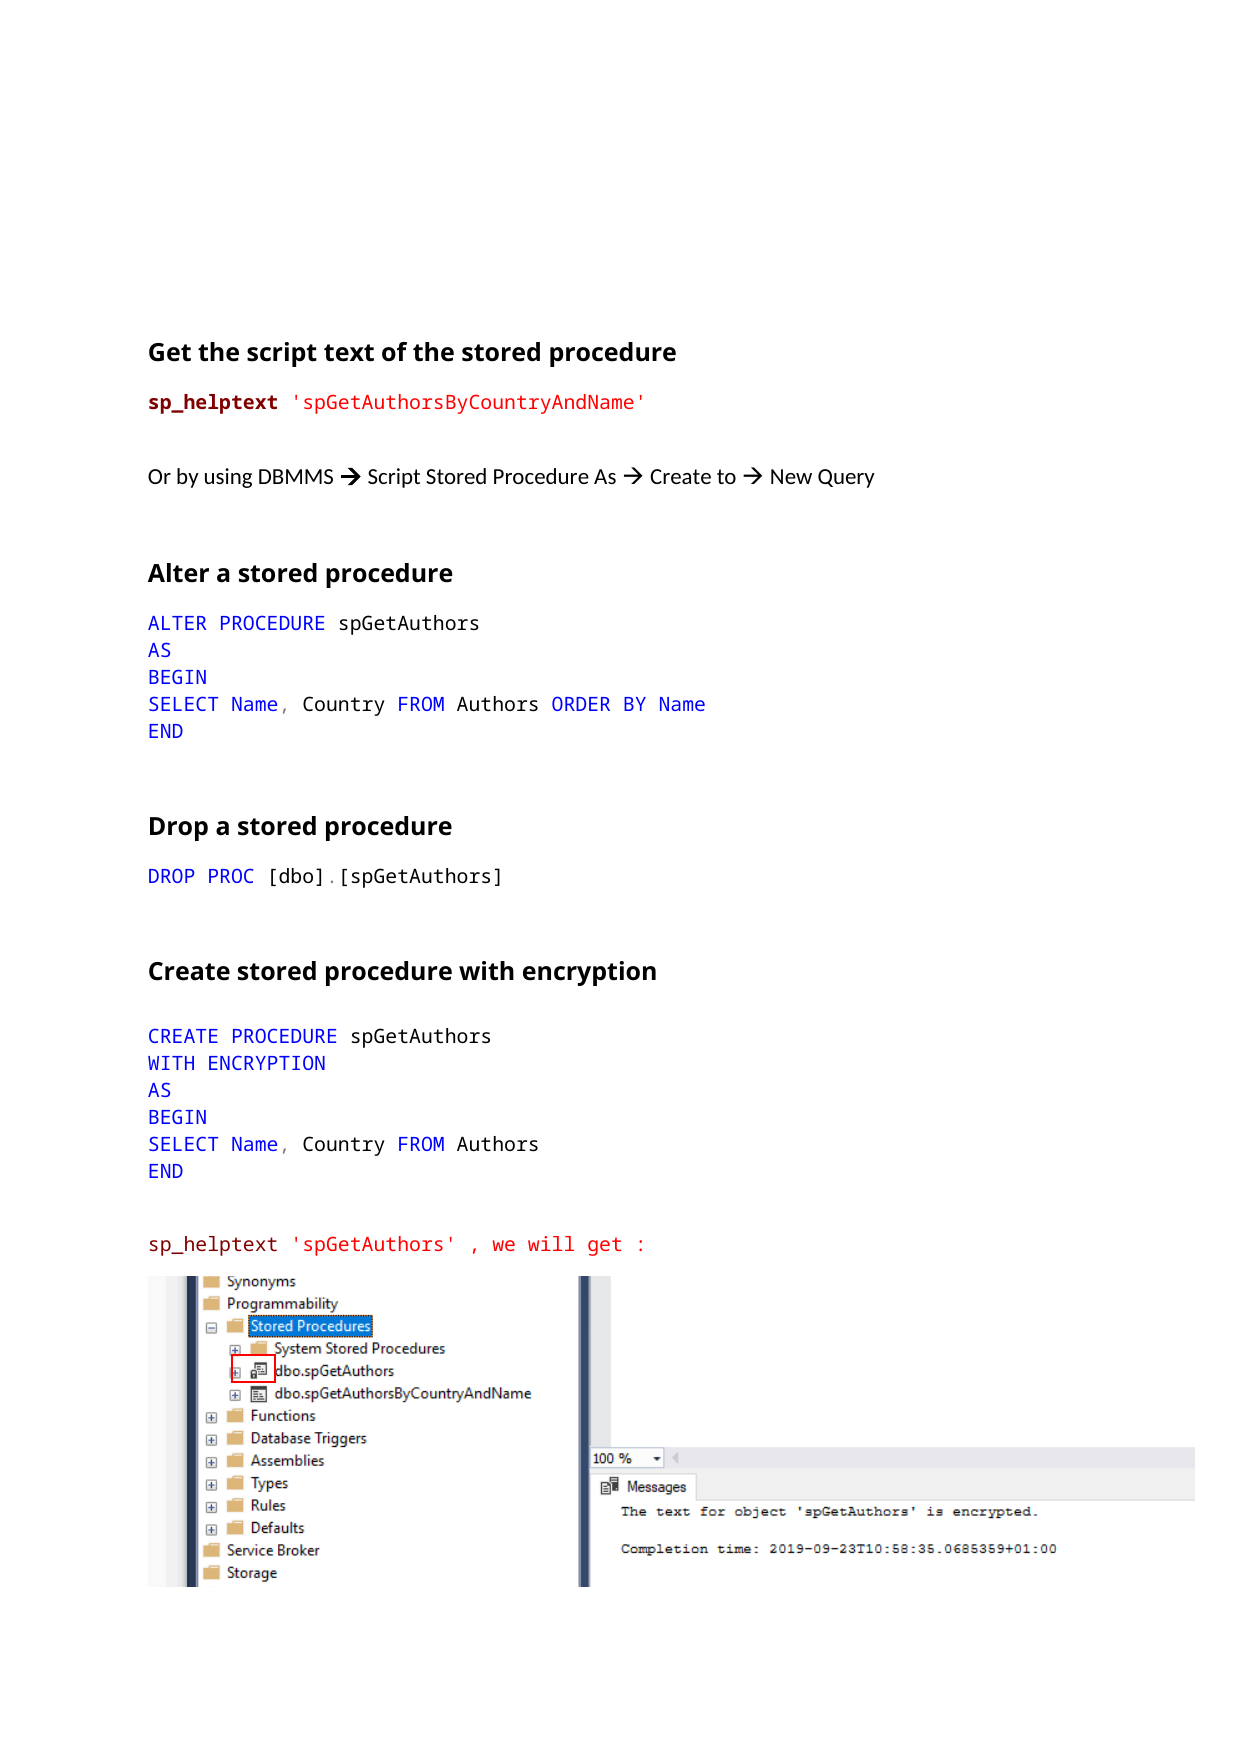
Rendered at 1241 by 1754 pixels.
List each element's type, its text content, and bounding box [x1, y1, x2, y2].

text Drop a stored procedure [148, 809, 1093, 843]
text BEGIN [148, 1103, 1093, 1130]
text END [148, 1157, 1093, 1184]
text BEGIN [148, 663, 1093, 691]
text DROP PROC [dbo].[spGetAuthors] [148, 862, 1093, 889]
picture [147, 1276, 1195, 1587]
text SELECT Name, Country FROM Authors [148, 1130, 1093, 1157]
text SELECT Name, Country FROM Authors ORDER BY Name [148, 691, 1093, 717]
text ALTER PROCEDURE spGetAuthors [148, 609, 1093, 637]
text sp_helptext 'spGetAuthors' , we will get : [148, 1231, 1093, 1258]
text CREATE PROCEDURE spGetAuthors [148, 1022, 1093, 1049]
text END [148, 717, 1093, 744]
text Alter a stored procedure [148, 556, 1093, 590]
text Or by using DBMMS Script Stored Procedure As Create to New Query [148, 462, 1093, 490]
text Create stored procedure with encryption [148, 954, 1093, 988]
text sp_helptext 'spGetAuthorsByCountryAndName' [148, 388, 1093, 416]
text AS [148, 1076, 1093, 1103]
text Get the script text of the stored procedure [148, 335, 1093, 369]
text AS [148, 637, 1093, 663]
text WITH ENCRYPTION [148, 1049, 1093, 1076]
